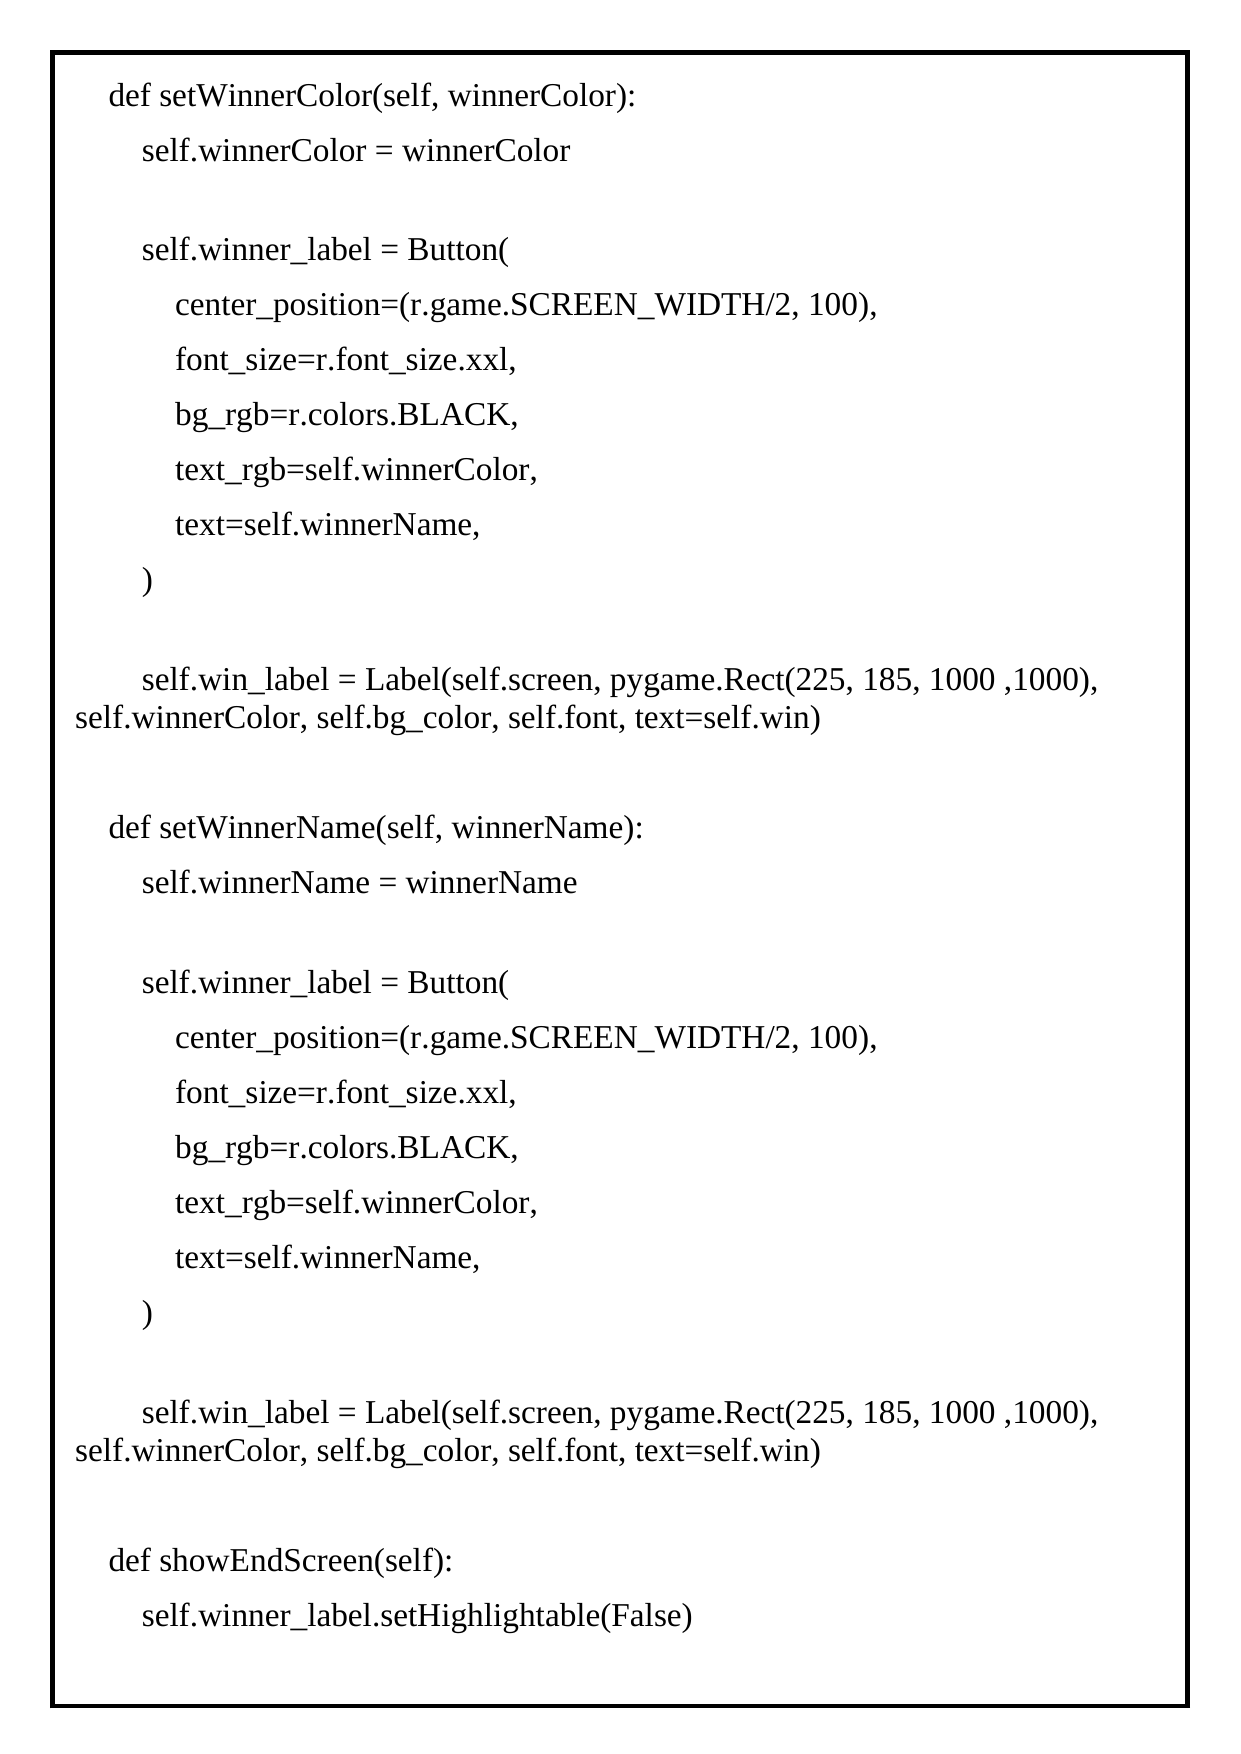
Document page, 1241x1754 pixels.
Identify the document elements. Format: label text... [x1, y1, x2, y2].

text center_position=(r.game.SCREEN_WIDTH/2, 100), [75, 285, 1165, 323]
text font_size=r.font_size.xxl, [75, 340, 1165, 378]
text text_rgb=self.winnerColor, [75, 1182, 1165, 1221]
text self.winner_label = Button( [75, 230, 1165, 268]
text self.winner_label.setHighlightable(False) [75, 1595, 1165, 1634]
text def showEndScreen(self): [75, 1540, 1165, 1579]
text text=self.winnerName, [75, 505, 1165, 543]
text text_rgb=self.winnerColor, [75, 450, 1165, 488]
text ) [75, 1292, 1165, 1331]
text self.win_label = Label(self.screen, pygame.Rect(225, 185, 1000 ,1000), self.winnerColor, self.bg_color, self.font, text=self.win) [75, 1392, 1165, 1469]
text bg_rgb=r.colors.BLACK, [75, 395, 1165, 433]
text center_position=(r.game.SCREEN_WIDTH/2, 100), [75, 1017, 1165, 1056]
text self.win_label = Label(self.screen, pygame.Rect(225, 185, 1000 ,1000), self.winnerColor, self.bg_color, self.font, text=self.win) [75, 659, 1165, 736]
text def setWinnerColor(self, winnerColor): [75, 75, 1165, 113]
text self.winner_label = Button( [75, 962, 1165, 1001]
text font_size=r.font_size.xxl, [75, 1072, 1165, 1111]
text def setWinnerName(self, winnerName): [75, 808, 1165, 846]
text text=self.winnerName, [75, 1237, 1165, 1276]
text bg_rgb=r.colors.BLACK, [75, 1127, 1165, 1166]
text self.winnerColor = winnerColor [75, 130, 1165, 168]
text ) [75, 560, 1165, 598]
text self.winnerName = winnerName [75, 863, 1165, 901]
